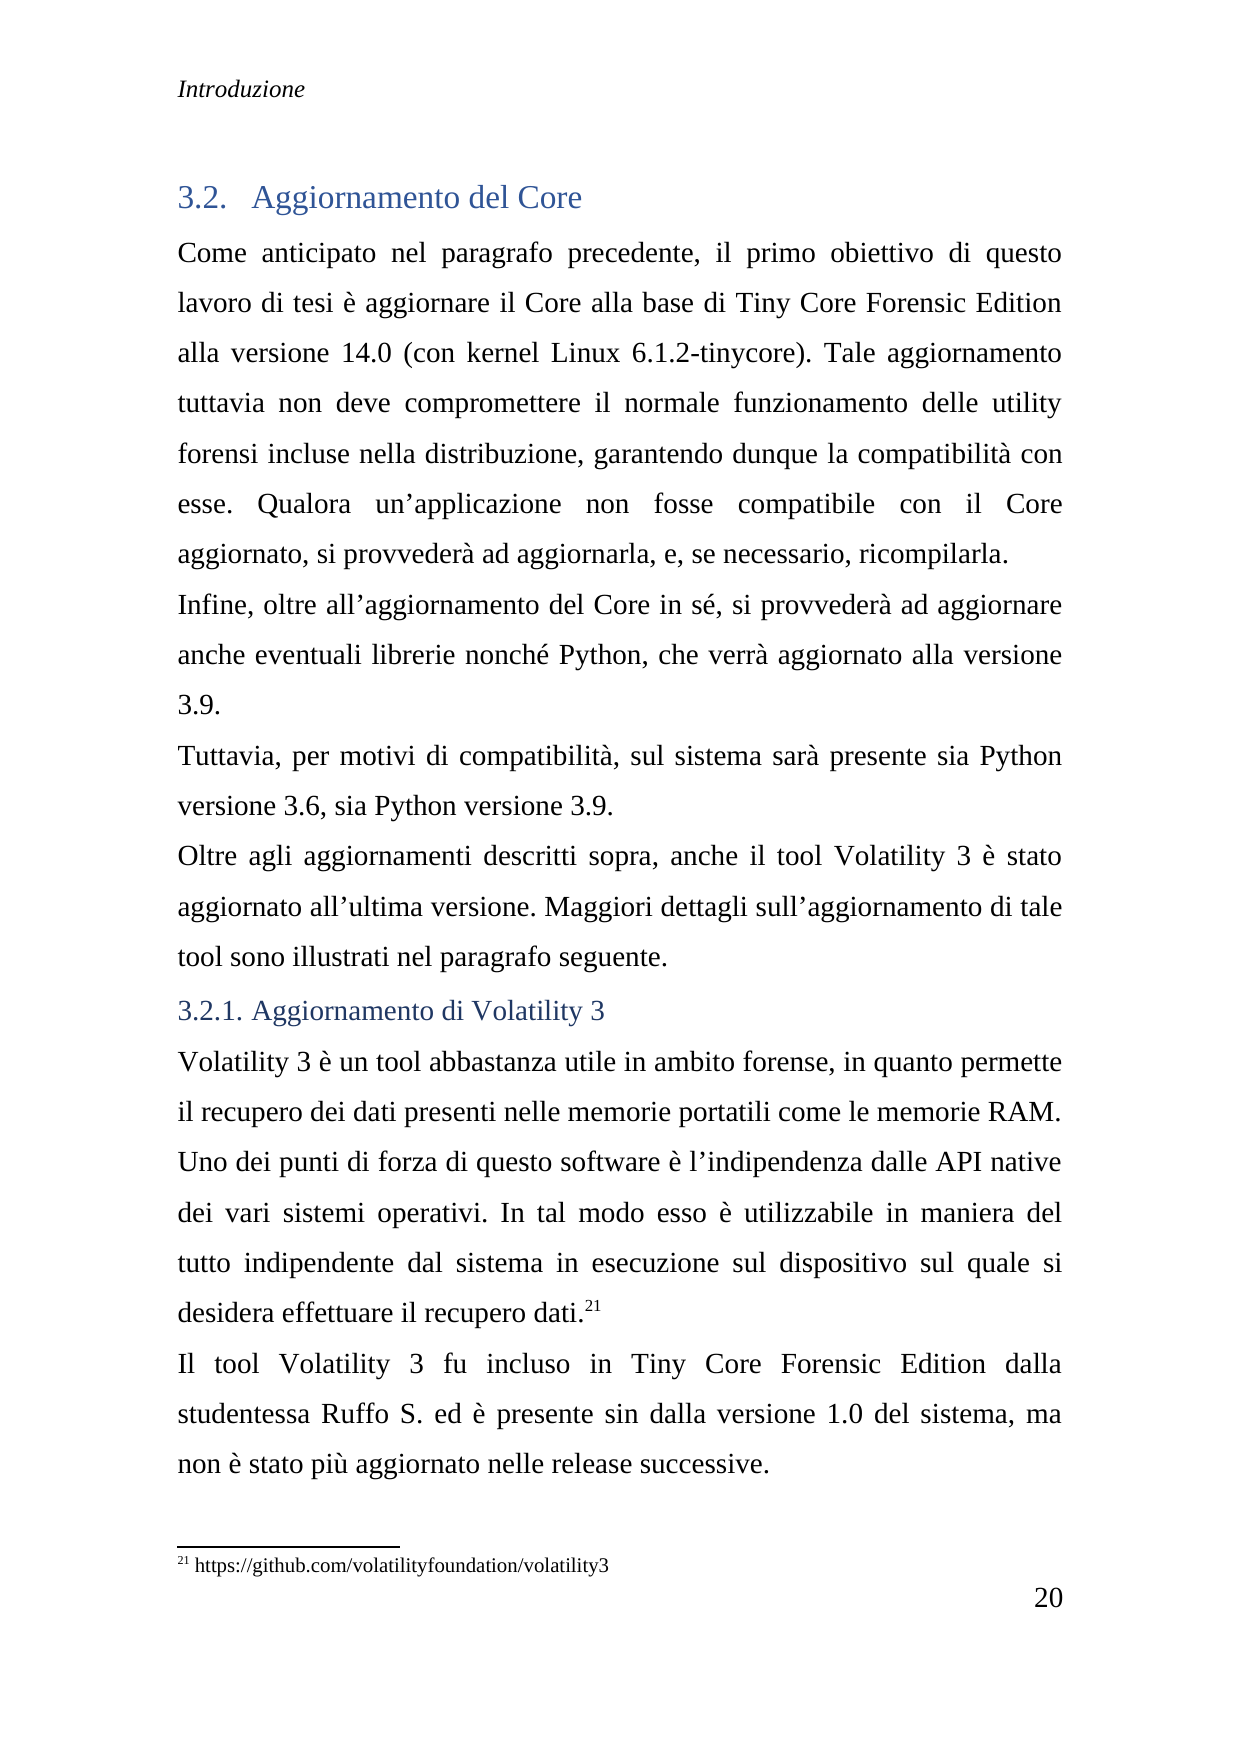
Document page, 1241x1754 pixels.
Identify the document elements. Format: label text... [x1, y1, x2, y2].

subtitle Aggiornamento del Core [177, 177, 1063, 216]
text Uno dei punti di forza di questo software è l’indipendenza dalle API native dei vari sistemi operativi. In tal modo esso è utilizzabile in maniera del tutto indipendente dal sistema in esecuzione sul dispositivo sul quale si desidera effettuare il recupero dati. [177, 1144, 1063, 1329]
text Oltre agli aggiornamenti descritti sopra, anche il tool Volatility 3 è stato aggiornato all’ultima versione. Maggiori dettagli sull’aggiornamento di tale tool sono illustrati nel paragrafo seguente. [177, 838, 1063, 973]
text Infine, oltre all’aggiornamento del Core in sé, si provvederà ad aggiornare anche eventuali librerie nonché Python, che verrà aggiornato alla versione 3.9. [177, 587, 1063, 721]
text Volatility 3 è un tool abbastanza utile in ambito forense, in quanto permette il recupero dei dati presenti nelle memorie portatili come le memorie RAM. [177, 1044, 1063, 1128]
text Come anticipato nel paragrafo precedente, il primo obiettivo di questo lavoro di tesi è aggiornare il Core alla base di Tiny Core Forensic Edition alla versione 14.0 (con kernel Linux 6.1.2-tinycore). Tale aggiornamento tuttavia non deve compromettere il normale funzionamento delle utility forensi incluse nella distribuzione, garantendo dunque la compatibilità con esse. Qualora un’applicazione non fosse compatibile con il Core aggiornato, si provvederà ad aggiornarla, e, se necessario, ricompilarla. [177, 235, 1063, 570]
text Tuttavia, per motivi di compatibilità, sul sistema sarà presente sia Python versione 3.6, sia Python versione 3.9. [177, 738, 1063, 822]
subtitle Aggiornamento di Volatility 3 [177, 993, 1063, 1027]
text Il tool Volatility 3 fu incluso in Tiny Core Forensic Edition dalla studentessa Ruffo S. ed è presente sin dalla versione 1.0 del sistema, ma non è stato più aggiornato nelle release successive. [177, 1346, 1063, 1480]
